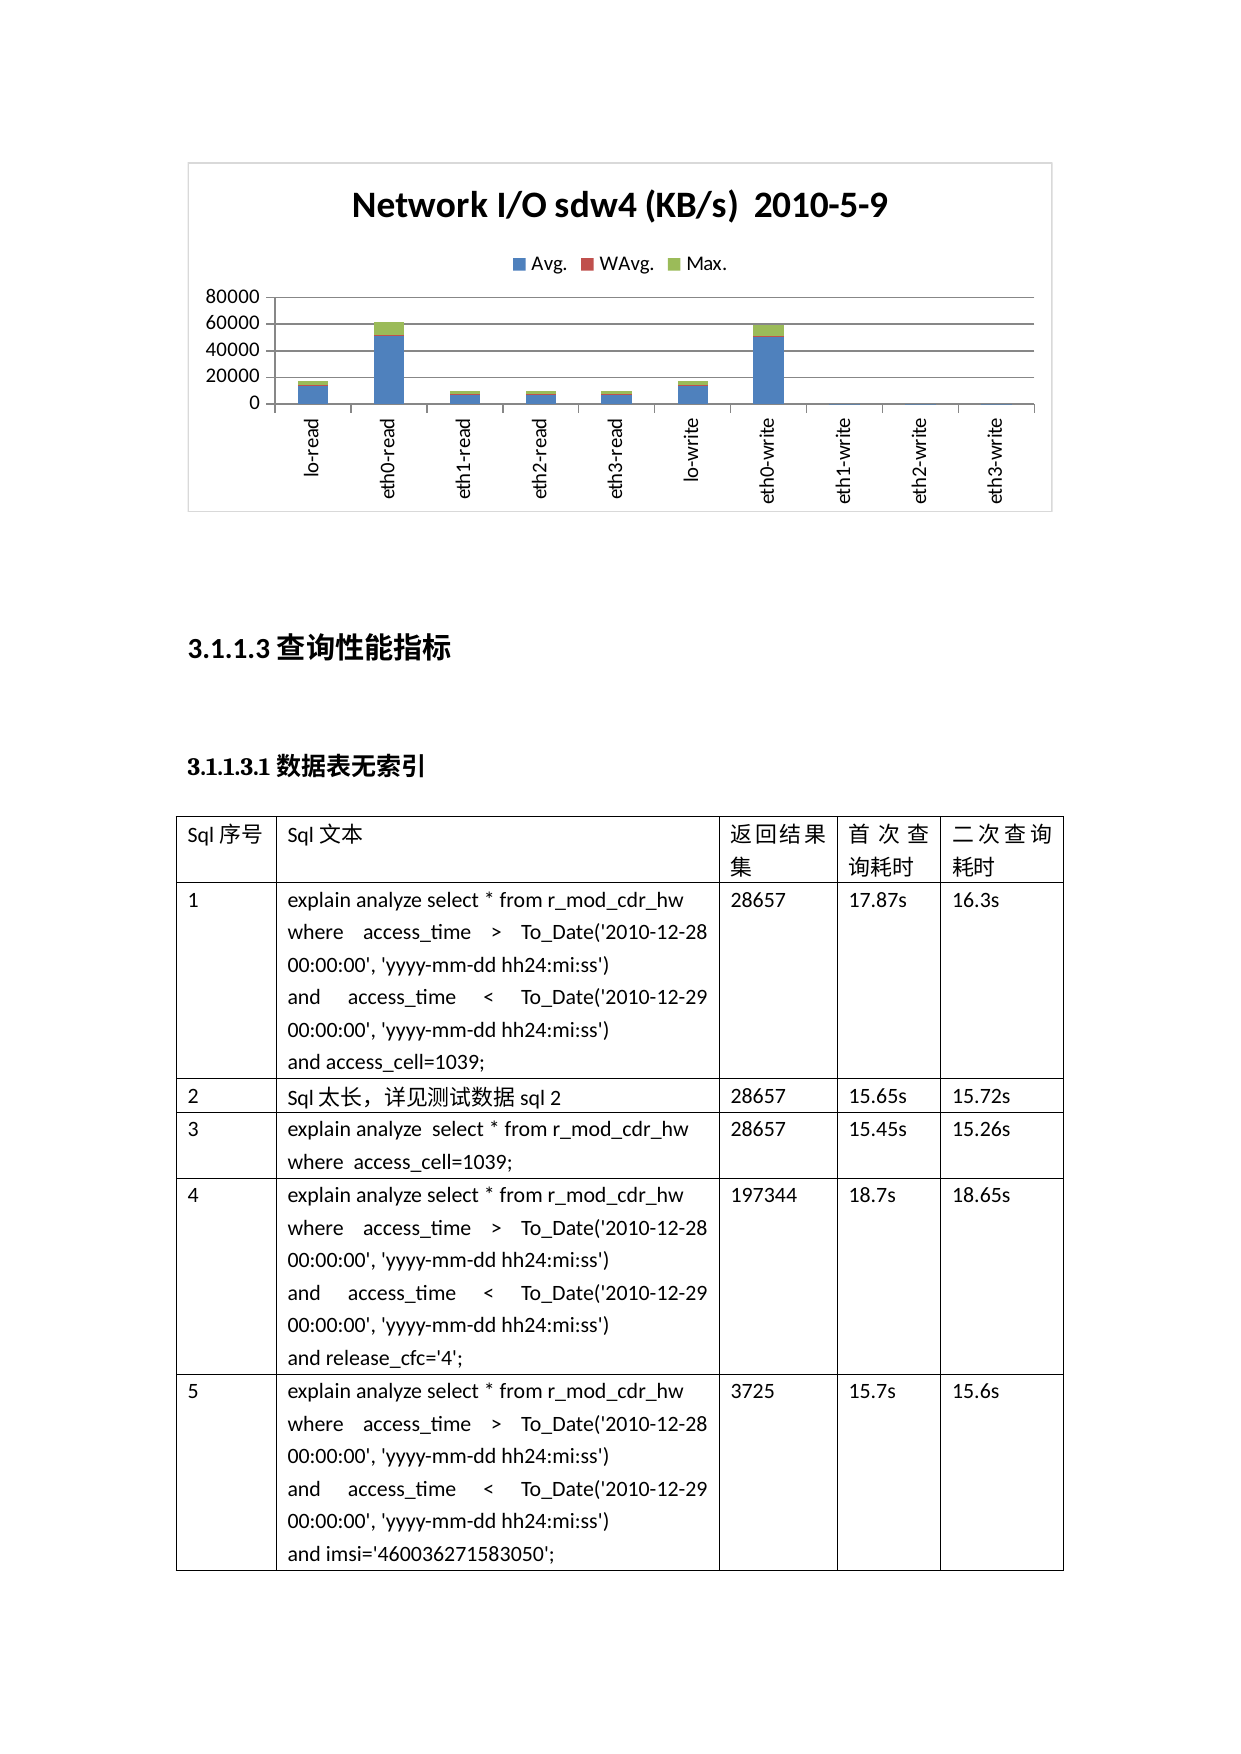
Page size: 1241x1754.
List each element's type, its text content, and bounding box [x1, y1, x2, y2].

subtitle 3.1.1.3.1 数据表无索引 [187, 732, 1053, 797]
table_cell 16.3s [941, 883, 1063, 1078]
table_header 二次查询耗时 [941, 817, 1063, 882]
table_cell 28657 [720, 883, 837, 1078]
table_cell 5 [177, 1375, 276, 1570]
table_cell 18.65s [941, 1179, 1063, 1374]
table_cell 15.72s [941, 1079, 1063, 1112]
subtitle 3.1.1.3 查询性能指标 [187, 614, 1053, 679]
table_cell 3725 [720, 1375, 837, 1570]
table_cell explain analyze select * from r_mod_cdr_hw where access_cell=1039; [277, 1113, 719, 1178]
table_header 返回结果集 [720, 817, 837, 882]
table_cell 2 [177, 1079, 276, 1112]
table_header Sql 序号 [177, 817, 276, 882]
table_cell 3 [177, 1113, 276, 1178]
table_cell Sql太长，详见测试数据 sql 2 [277, 1079, 719, 1112]
table_cell 15.26s [941, 1113, 1063, 1178]
table_cell explain analyze select * from r_mod_cdr_hw where access_time > To_Date('2010-12-28 00:00:00', 'yyyy-mm-dd hh24:mi:ss') and access_time < To_Date('2010-12-29 00:00:00', 'yyyy-mm-dd hh24:mi:ss') and access_cell=1039; [277, 883, 719, 1078]
table_cell 15.65s [838, 1079, 940, 1112]
table_header 首次查询耗时 [838, 817, 940, 882]
table_cell 197344 [720, 1179, 837, 1374]
table_cell 15.6s [941, 1375, 1063, 1570]
table_cell 15.7s [838, 1375, 940, 1570]
table_cell 17.87s [838, 883, 940, 1078]
table_cell 28657 [720, 1079, 837, 1112]
table_cell 18.7s [838, 1179, 940, 1374]
table_cell 1 [177, 883, 276, 1078]
table_cell 4 [177, 1179, 276, 1374]
table_cell explain analyze select * from r_mod_cdr_hw where access_time > To_Date('2010-12-28 00:00:00', 'yyyy-mm-dd hh24:mi:ss') and access_time < To_Date('2010-12-29 00:00:00', 'yyyy-mm-dd hh24:mi:ss') and imsi='460036271583050'; [277, 1375, 719, 1570]
table_cell 15.45s [838, 1113, 940, 1178]
table_header Sql 文本 [277, 817, 719, 882]
table_cell explain analyze select * from r_mod_cdr_hw where access_time > To_Date('2010-12-28 00:00:00', 'yyyy-mm-dd hh24:mi:ss') and access_time < To_Date('2010-12-29 00:00:00', 'yyyy-mm-dd hh24:mi:ss') and release_cfc='4'; [277, 1179, 719, 1374]
table_cell 28657 [720, 1113, 837, 1178]
